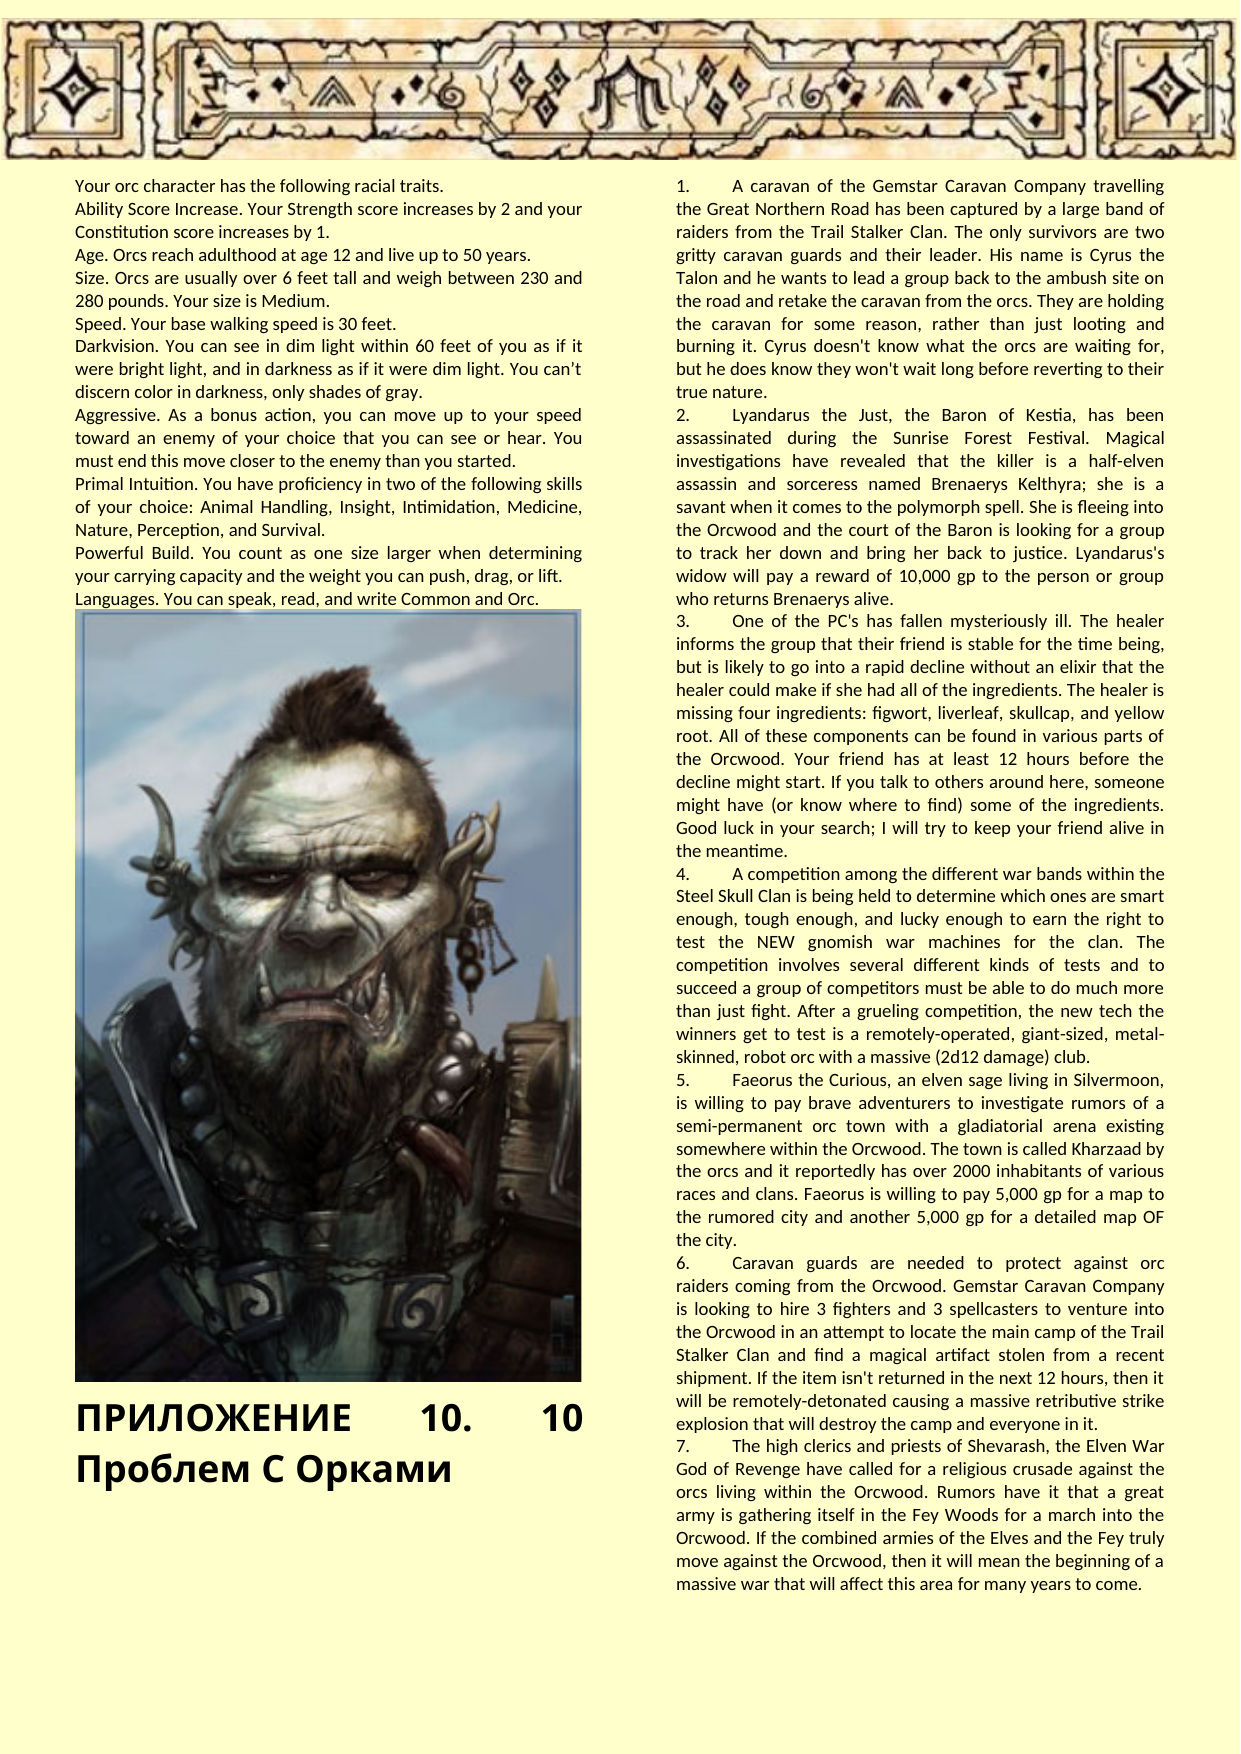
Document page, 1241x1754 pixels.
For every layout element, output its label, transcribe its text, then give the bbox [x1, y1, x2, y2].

list Lyandarus the Just, the Baron of Kestia, has been assassinated during the Sunrise Forest Festival. Magical investigations have revealed that the killer is a half-elven assassin and sorceress named Brenaerys Kelthyra; she is a savant when it comes to the polymorph spell. She is fleeing into the Orcwood and the court of the Baron is looking for a group to track her down and bring her back to justice. Lyandarus's widow will pay a reward of 10,000 gp to the person or group who returns Brenaerys alive. [676, 403, 1165, 609]
picture [0, 18, 1236, 159]
picture [75, 609, 582, 1382]
text Languages. You can speak, read, and write Common and Orc. [75, 587, 583, 609]
subtitle ПРИЛОЖЕНИЕ 10. 10 Проблем С Орками [75, 1391, 583, 1493]
list A caravan of the Gemstar Caravan Company travelling the Great Northern Road has been captured by a large band of raiders from the Trail Stalker Clan. The only survivors are two gritty caravan guards and their leader. His name is Cyrus the Talon and he wants to lead a group back to the ambush site on the road and retake the caravan from the orcs. They are holding the caravan for some reason, rather than just looting and burning it. Cyrus doesn't know what the orcs are waiting for, but he does know they won't wait long before reverting to their true nature. [676, 159, 1165, 403]
list Faeorus the Curious, an elven sage living in Silvermoon, is willing to pay brave adventurers to investigate rumors of a semi-permanent orc town with a gladiatorial arena existing somewhere within the Orcwood. The town is called Kharzaad by the orcs and it reportedly has over 2000 inhabitants of various races and clans. Faeorus is willing to pay 5,000 gp for a map to the rumored city and another 5,000 gp for a detailed map OF the city. [676, 1068, 1165, 1251]
text Ability Score Increase. Your Strength score increases by 2 and your Constitution score increases by 1. [75, 197, 583, 243]
list The high clerics and priests of Shevarash, the Elven War God of Revenge have called for a religious crusade against the orcs living within the Orcwood. Rumors have it that a great army is gathering itself in the Fey Woods for a march into the Orcwood. If the combined armies of the Elves and the Fey truly move against the Orcwood, then it will mean the beginning of a massive war that will affect this area for many years to come. [676, 1434, 1165, 1595]
text Powerful Build. You count as one size larger when determining your carrying capacity and the weight you can push, drag, or lift. [75, 541, 583, 587]
text Speed. Your base walking speed is 30 feet. [75, 312, 583, 334]
list One of the PC's has fallen mysteriously ill. The healer informs the group that their friend is stable for the time being, but is likely to go into a rapid decline without an elixir that the healer could make if she had all of the ingredients. The healer is missing four ingredients: figwort, liverleaf, skullcap, and yellow root. All of these components can be found in various parts of the Orcwood. Your friend has at least 12 hours before the decline might start. If you talk to others around here, someone might have (or know where to find) some of the ingredients. Good luck in your search; I will try to keep your friend alive in the meantime. [676, 609, 1165, 862]
text Primal Intuition. You have proficiency in two of the following skills of your choice: Animal Handling, Insight, Intimidation, Medicine, Nature, Perception, and Survival. [75, 472, 583, 541]
list A competition among the different war bands within the Steel Skull Clan is being held to determine which ones are smart enough, tough enough, and lucky enough to earn the right to test the NEW gnomish war machines for the clan. The competition involves several different kinds of tests and to succeed a group of competitors must be able to do much more than just fight. After a grueling competition, the new tech the winners get to test is a remotely-operated, giant-sized, metal-skinned, robot orc with a massive (2d12 damage) club. [676, 862, 1165, 1068]
text Aggressive. As a bonus action, you can move up to your speed toward an enemy of your choice that you can see or hear. You must end this move closer to the enemy than you started. [75, 403, 583, 472]
text Size. Orcs are usually over 6 feet tall and weigh between 230 and 280 pounds. Your size is Medium. [75, 266, 583, 312]
list Caravan guards are needed to protect against orc raiders coming from the Orcwood. Gemstar Caravan Company is looking to hire 3 fighters and 3 spellcasters to venture into the Orcwood in an attempt to locate the main camp of the Trail Stalker Clan and find a magical artifact stolen from a recent shipment. If the item isn't returned in the next 12 hours, then it will be remotely-detonated causing a massive retributive strike explosion that will destroy the camp and everyone in it. [676, 1251, 1165, 1434]
text Age. Orcs reach adulthood at age 12 and live up to 50 years. [75, 243, 583, 266]
text Darkvision. You can see in dim light within 60 feet of you as if it were bright light, and in darkness as if it were dim light. You can’t discern color in darkness, only shades of gray. [75, 334, 583, 403]
text Your orc character has the following racial traits. [75, 159, 583, 197]
